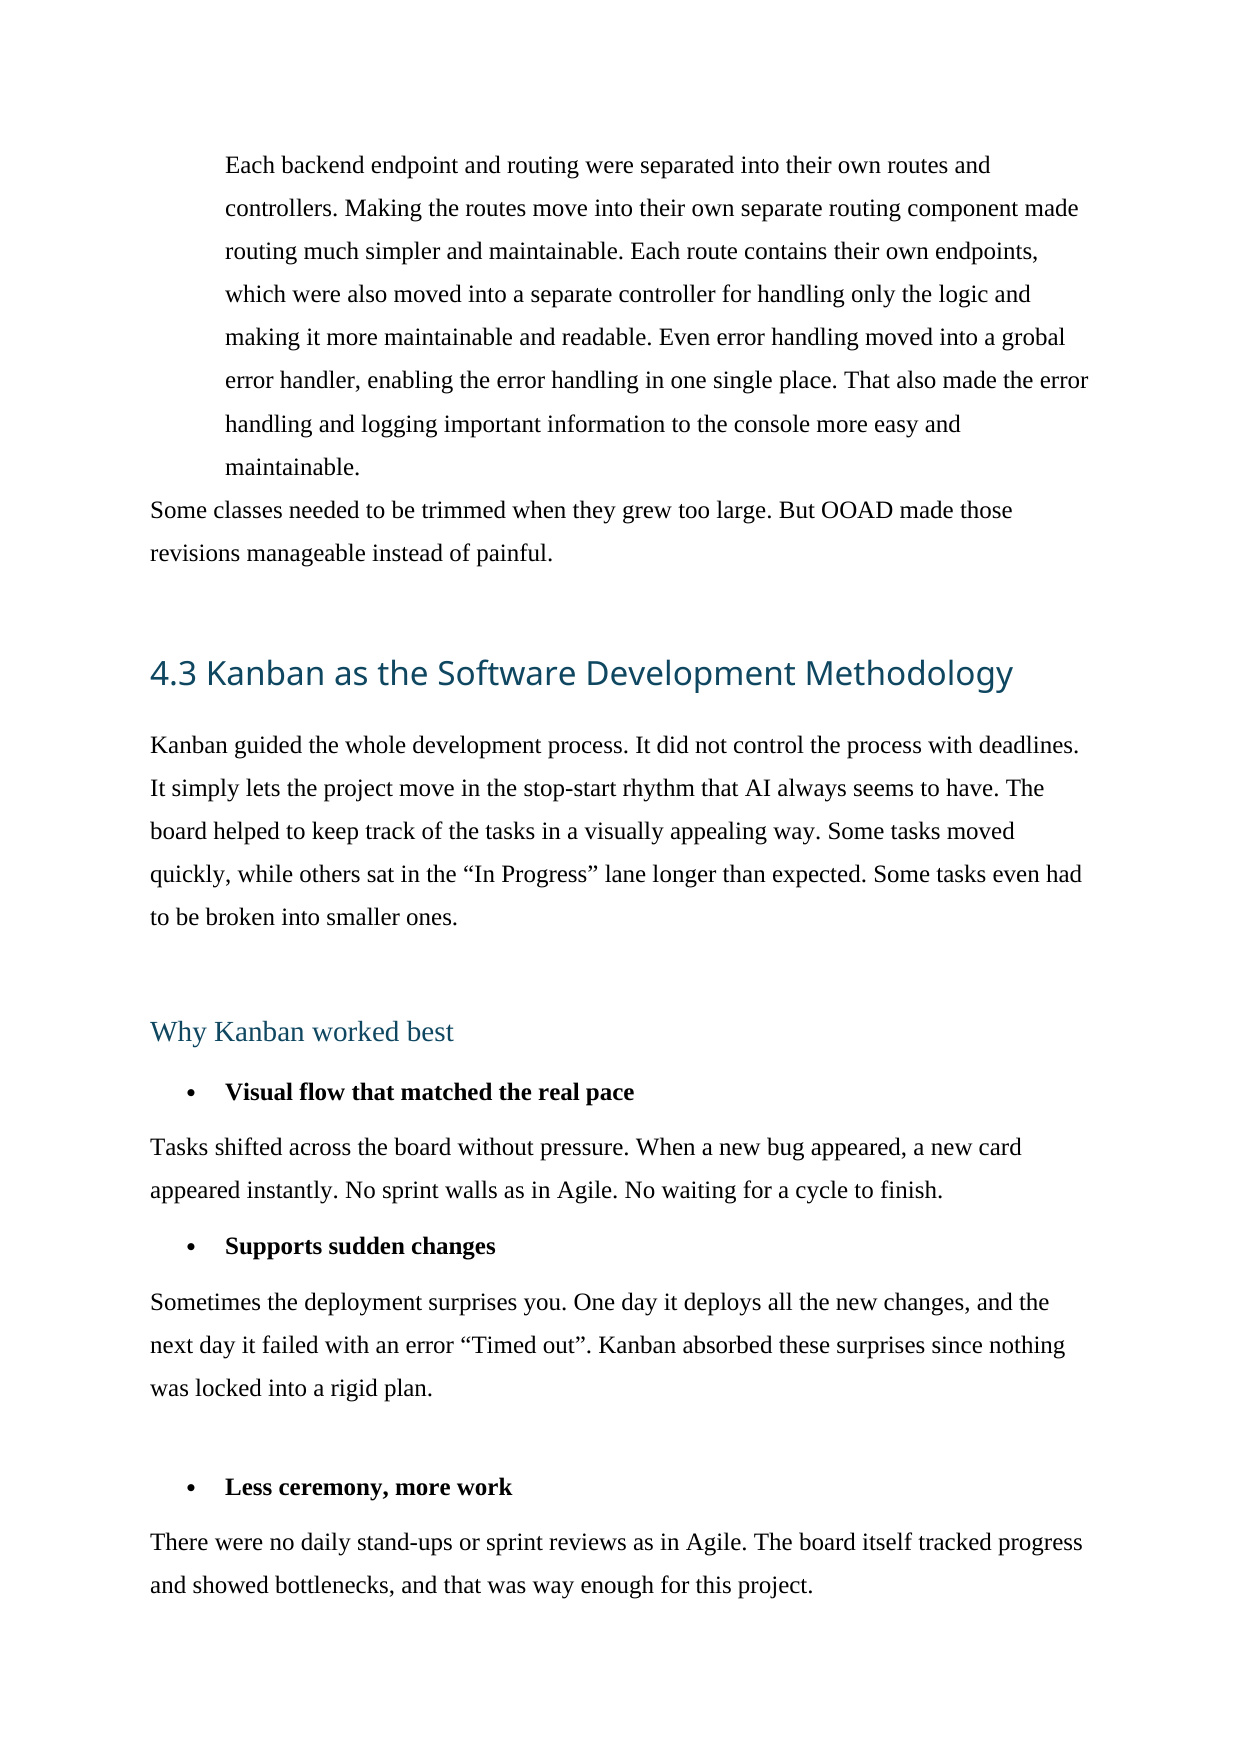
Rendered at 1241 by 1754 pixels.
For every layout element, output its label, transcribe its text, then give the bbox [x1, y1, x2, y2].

text Sometimes the deployment surprises you. One day it deploys all the new changes, and the next day it failed with an error “Timed out”. Kanban absorbed these surprises since nothing was locked into a rigid plan. [150, 1287, 1090, 1402]
list Supports sudden changes [187, 1231, 1090, 1260]
list Less ceremony, more work [187, 1472, 1090, 1500]
text Kanban guided the whole development process. It did not control the process with deadlines. It simply lets the project move in the stop-start rhythm that AI always seems to have. The board helped to keep track of the tasks in a visually appealing way. Some tasks moved quickly, while others sat in the “In Progress” lane longer than expected. Some tasks even had to be broken into smaller ones. [150, 730, 1090, 931]
text There were no daily stand-ups or sprint reviews as in Agile. The board itself tracked progress and showed bottlenecks, and that was way enough for this project. [150, 1527, 1090, 1599]
text Tasks shifted across the board without pressure. When a new bug appeared, a new card appeared instantly. No sprint walls as in Agile. No waiting for a cycle to finish. [150, 1132, 1090, 1204]
subtitle 4.3 Kanban as the Software Development Methodology [150, 649, 1090, 695]
text Some classes needed to be trimmed when they grew too large. But OOAD made those revisions manageable instead of painful. [150, 495, 1090, 567]
list Visual flow that matched the real pace [187, 1077, 1090, 1105]
text Each backend endpoint and routing were separated into their own routes and controllers. Making the routes move into their own separate routing component made routing much simpler and maintainable. Each route contains their own endpoints, which were also moved into a separate controller for handling only the logic and making it more maintainable and readable. Even error handling moved into a grobal error handler, enabling the error handling in one single place. That also made the error handling and logging important information to the console more easy and maintainable. [225, 150, 1090, 481]
subtitle Why Kanban worked best [150, 1014, 1090, 1047]
